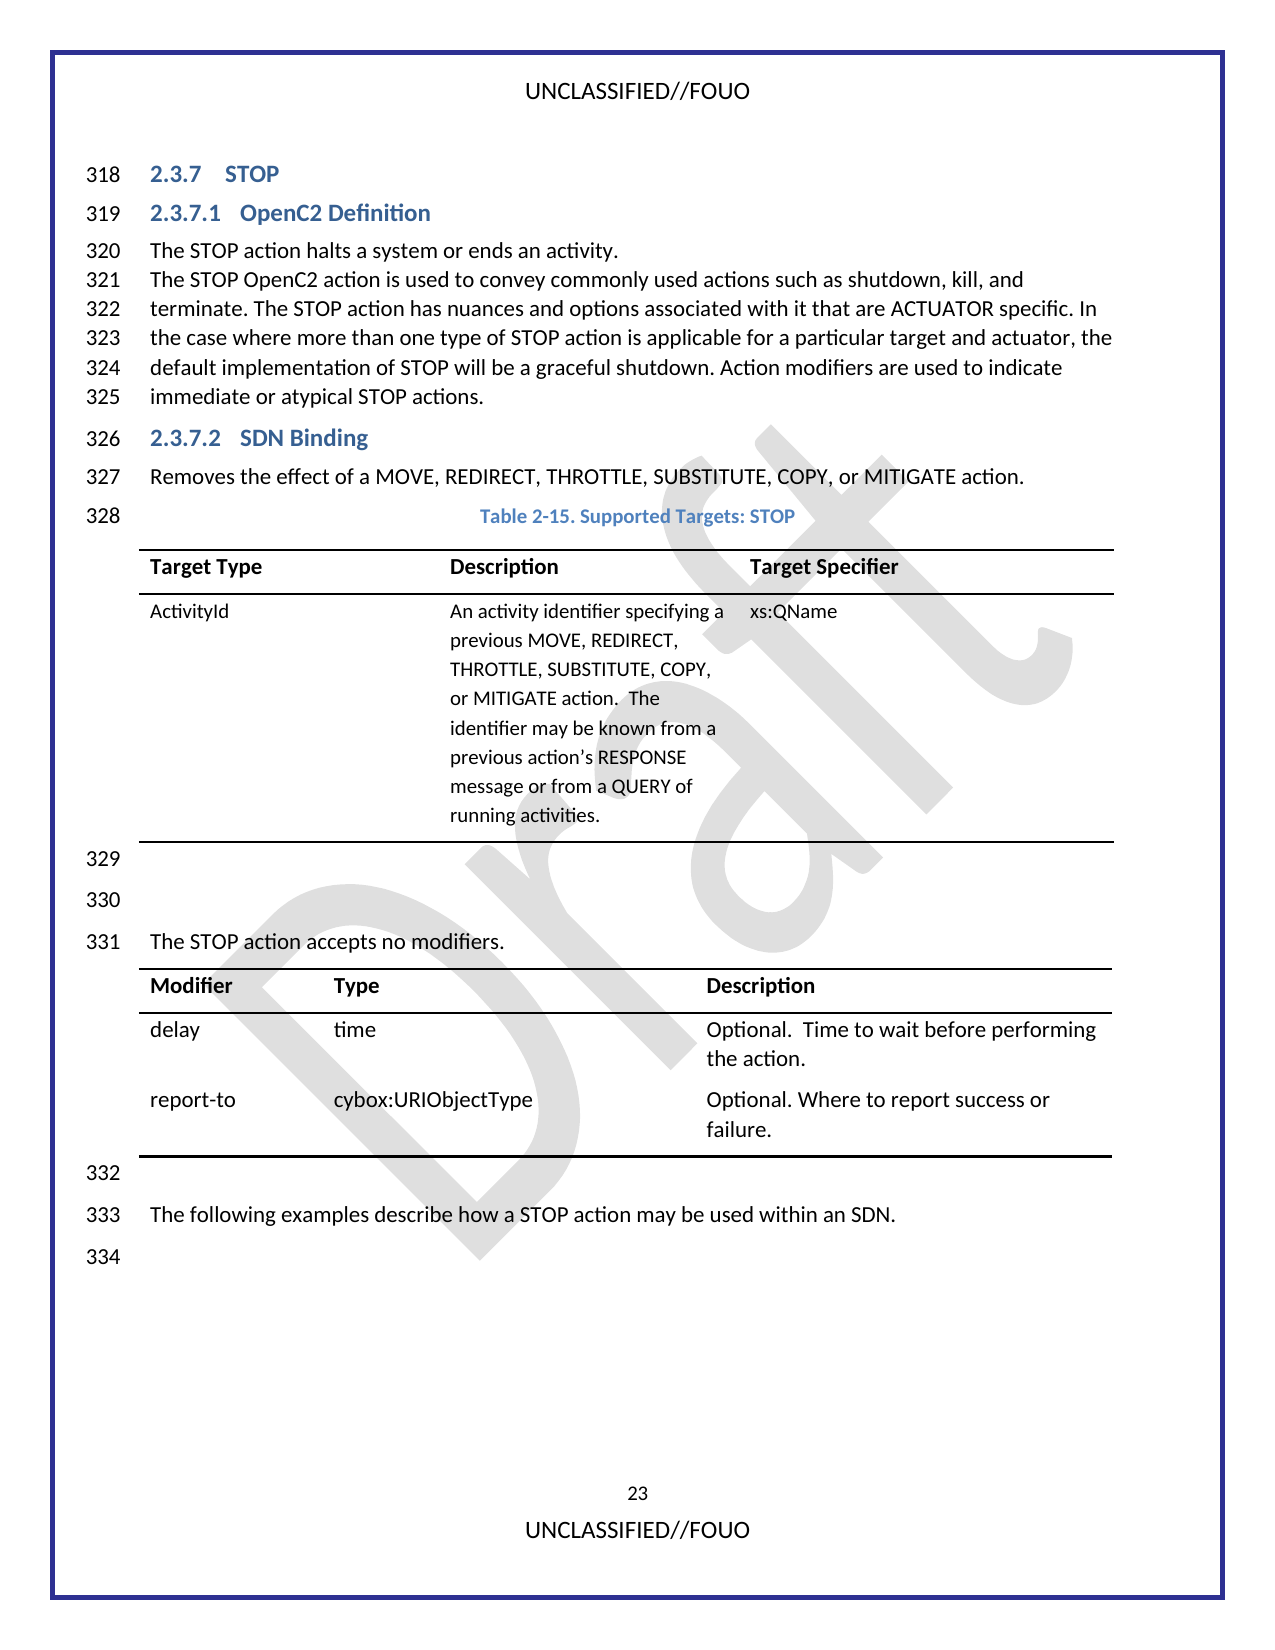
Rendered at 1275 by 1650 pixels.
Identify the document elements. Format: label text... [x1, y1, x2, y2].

table_header Description [695, 970, 1112, 1012]
text The following examples describe how a STOP action may be used within an SDN. [150, 1199, 1125, 1228]
table_header Target Type [139, 551, 439, 593]
table_header Type [322, 970, 695, 1012]
table_cell Optional. Where to report success or failure. [695, 1085, 1112, 1155]
text Removes the effect of a MOVE, REDIRECT, THROTTLE, SUBSTITUTE, COPY, or MITIGATE action. [150, 461, 1125, 490]
text The STOP action halts a system or ends an activity. [150, 236, 1125, 264]
table_cell ActivityId [139, 595, 439, 841]
table_cell time [322, 1014, 695, 1084]
text The STOP action accepts no modifiers. [150, 926, 1125, 955]
table_cell report-to [139, 1085, 322, 1155]
subtitle STOP [150, 158, 1125, 189]
table_cell delay [139, 1014, 322, 1084]
subtitle SDN Binding [150, 422, 1125, 453]
table_cell cybox:URIObjectType [322, 1085, 695, 1155]
table_cell xs:QName [739, 595, 1114, 841]
table_header Modifier [139, 970, 322, 1012]
table_cell Optional. Time to wait before performing the action. [695, 1014, 1112, 1084]
table_header Description [439, 551, 739, 593]
table_header Target Specifier [739, 551, 1114, 593]
table_cell An activity identifier specifying a previous MOVE, REDIRECT, THROTTLE, SUBSTITUTE, COPY, or MITIGATE action. The identifier may be known from a previous action’s RESPONSE message or from a QUERY of running activities. [439, 595, 739, 841]
text The STOP OpenC2 action is used to convey commonly used actions such as shutdown, kill, and terminate. The STOP action has nuances and options associated with it that are ACTUATOR specific. In the case where more than one type of STOP action is applicable for a particular target and actuator, the default implementation of STOP will be a graceful shutdown. Action modifiers are used to indicate immediate or atypical STOP actions. [150, 264, 1125, 410]
subtitle OpenC2 Definition [150, 197, 1125, 228]
